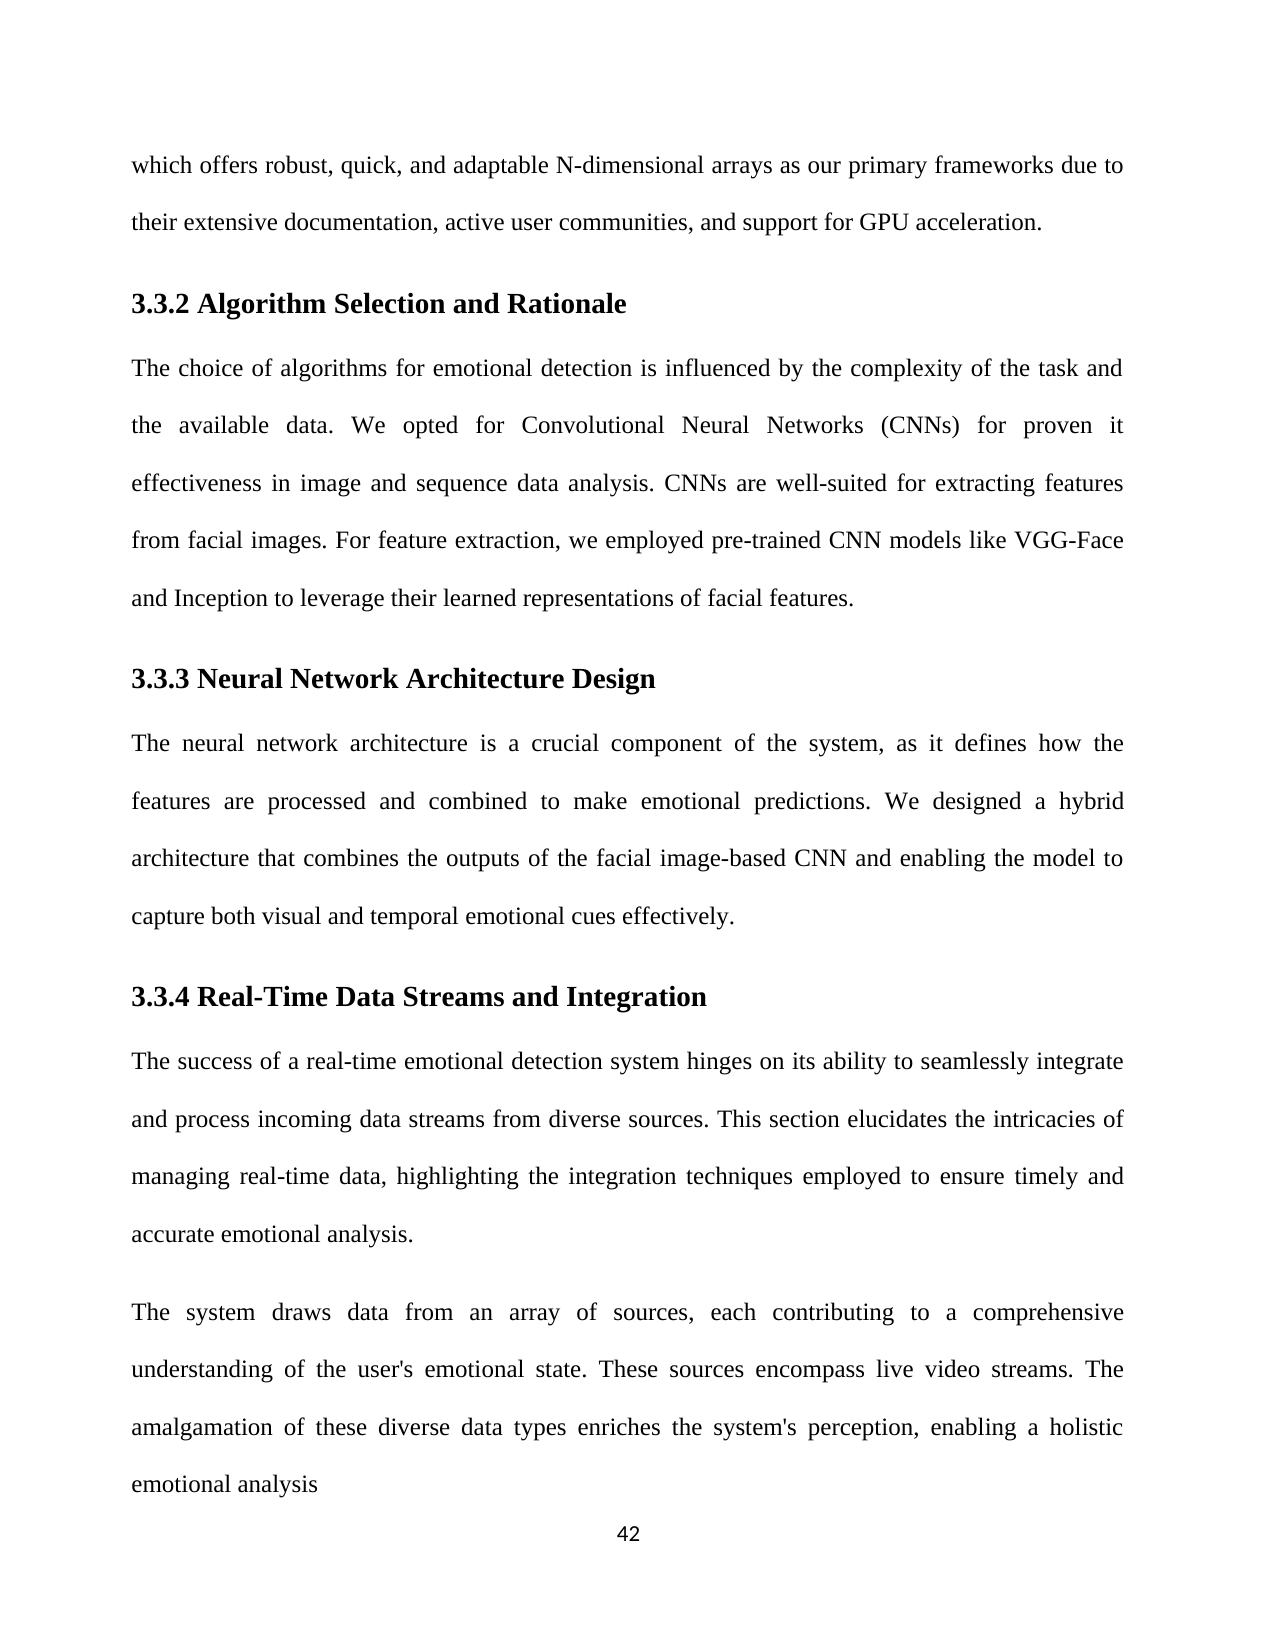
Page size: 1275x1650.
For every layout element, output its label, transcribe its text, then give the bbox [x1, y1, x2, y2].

text The neural network architecture is a crucial component of the system, as it defines how the features are processed and combined to make emotional predictions. We designed a hybrid architecture that combines the outputs of the facial image-based CNN and enabling the model to capture both visual and temporal emotional cues effectively. [131, 728, 1125, 929]
text The choice of algorithms for emotional detection is influenced by the complexity of the task and the available data. We opted for Convolutional Neural Networks (CNNs) for proven it effectiveness in image and sequence data analysis. CNNs are well-suited for extracting features from facial images. For feature extraction, we employed pre-trained CNN models like VGG-Face and Inception to leverage their learned representations of facial features. [131, 353, 1125, 612]
subtitle 3.3.2 Algorithm Selection and Rationale [131, 286, 1125, 319]
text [131, 150, 1125, 236]
text The success of a real-time emotional detection system hinges on its ability to seamlessly integrate and process incoming data streams from diverse sources. This section elucidates the intricacies of managing real-time data, highlighting the integration techniques employed to ensure timely and accurate emotional analysis. [131, 1046, 1125, 1247]
subtitle 3.3.3 Neural Network Architecture Design [131, 661, 1125, 695]
text The system draws data from an array of sources, each contributing to a comprehensive understanding of the user's emotional state. These sources encompass live video streams. The amalgamation of these diverse data types enriches the system's perception, enabling a holistic emotional analysis [131, 1297, 1125, 1498]
subtitle 3.3.4 Real-Time Data Streams and Integration [131, 979, 1125, 1013]
